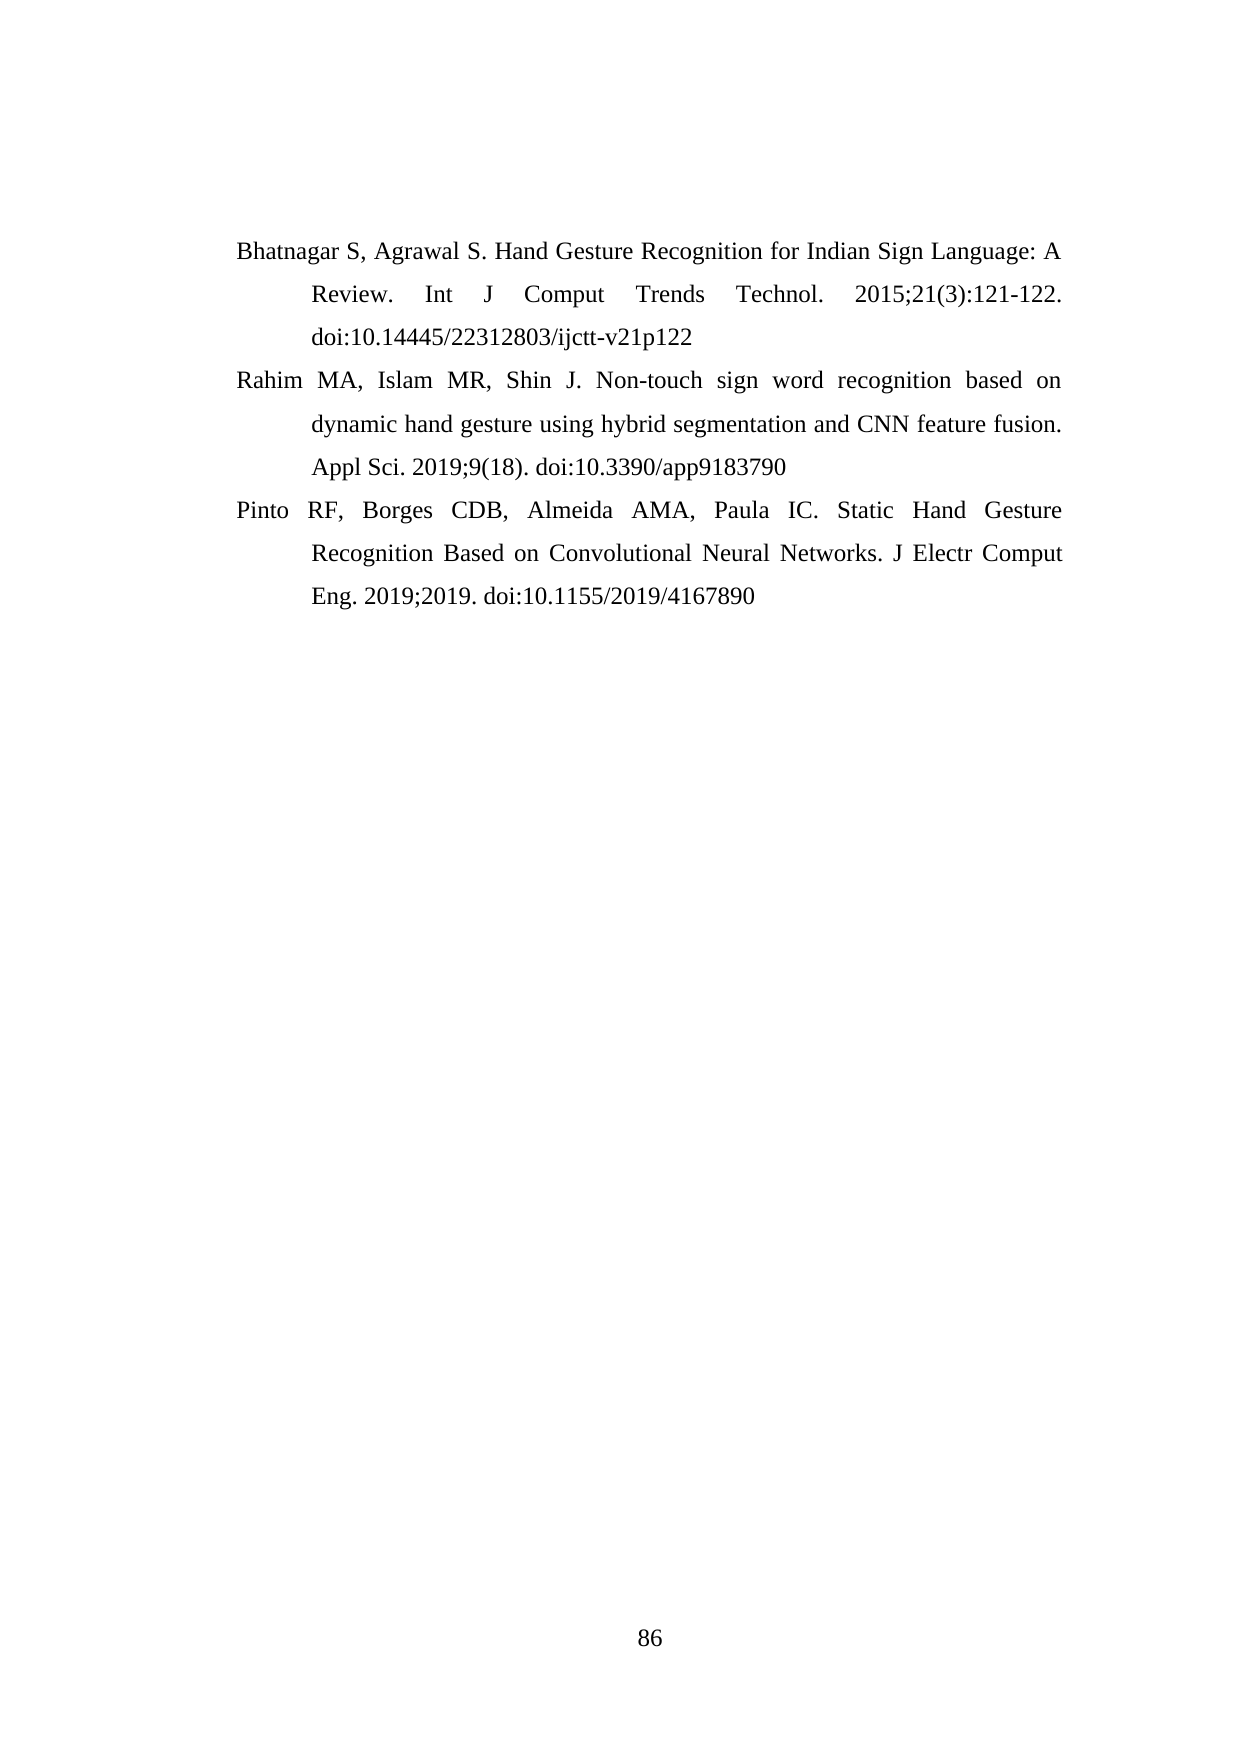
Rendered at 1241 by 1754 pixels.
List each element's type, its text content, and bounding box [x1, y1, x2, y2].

text Pinto RF, Borges CDB, Almeida AMA, Paula IC. Static Hand Gesture Recognition Based on Convolutional Neural Networks. J Electr Comput Eng. 2019;2019. doi:10.1155/2019/4167890 [236, 495, 1063, 610]
text Bhatnagar S, Agrawal S. Hand Gesture Recognition for Indian Sign Language: A Review. Int J Comput Trends Technol. 2015;21(3):121-122. doi:10.14445/22312803/ijctt-v21p122 [236, 236, 1063, 351]
text Rahim MA, Islam MR, Shin J. Non-touch sign word recognition based on dynamic hand gesture using hybrid segmentation and CNN feature fusion. Appl Sci. 2019;9(18). doi:10.3390/app9183790 [236, 366, 1063, 481]
